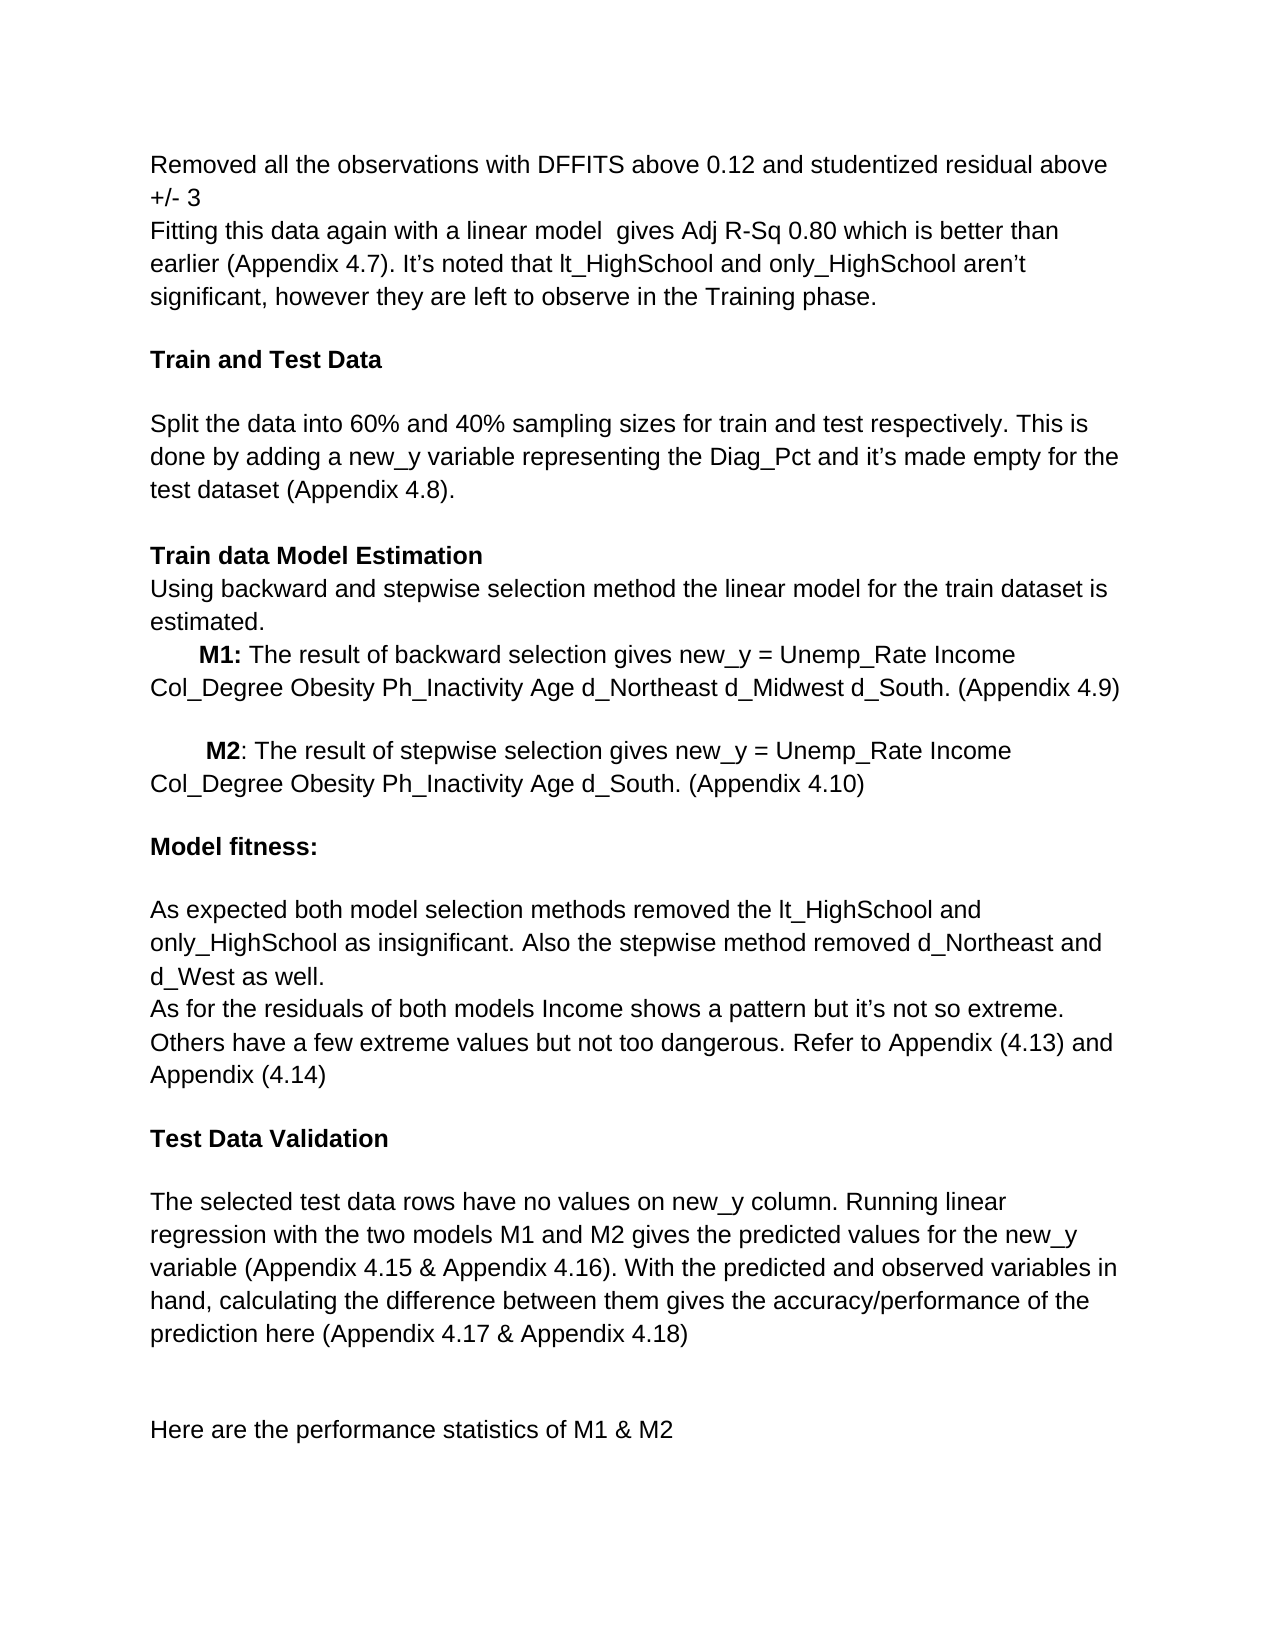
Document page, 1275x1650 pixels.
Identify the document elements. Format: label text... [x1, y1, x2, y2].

text Fitting this data again with a linear model gives Adj R-Sq 0.80 which is better than earlier (Appendix 4.7). It’s noted that lt_HighSchool and only_HighSchool aren’t significant, however they are left to observe in the Training phase. [150, 216, 1125, 311]
text Train and Test Data [150, 345, 1125, 374]
text As expected both model selection methods removed the lt_HighSchool and only_HighSchool as insignificant. Also the stepwise method removed d_Northeast and d_West as well. [150, 895, 1125, 990]
text Split the data into 60% and 40% sampling sizes for train and test respectively. This is done by adding a new_y variable representing the Diag_Pct and it’s made empty for the test dataset (Appendix 4.8). [150, 408, 1125, 503]
text Test Data Validation [150, 1124, 1125, 1152]
text M1: The result of backward selection gives new_y = Unemp_Rate Income Col_Degree Obesity Ph_Inactivity Age d_Northeast d_Midwest d_South. (Appendix 4.9) [150, 640, 1125, 701]
text As for the residuals of both models Income shows a pattern but it’s not so extreme. Others have a few extreme values but not too dangerous. Refer to Appendix (4.13) and Appendix (4.14) [150, 994, 1125, 1089]
text Removed all the observations with DFFITS above 0.12 and studentized residual above +/- 3 [150, 150, 1125, 212]
text M2: The result of stepwise selection gives new_y = Unemp_Rate Income Col_Degree Obesity Ph_Inactivity Age d_South. (Appendix 4.10) [150, 736, 1125, 798]
text Here are the performance statistics of M1 & M2 [150, 1415, 1125, 1444]
text Train data Model Estimation [150, 541, 1125, 569]
text The selected test data rows have no values on new_y column. Running linear regression with the two models M1 and M2 gives the predicted values for the new_y variable (Appendix 4.15 & Appendix 4.16). With the predicted and observed variables in hand, calculating the difference between them gives the accuracy/performance of the prediction here (Appendix 4.17 & Appendix 4.18) [150, 1187, 1125, 1348]
text Using backward and stepwise selection method the linear model for the train dataset is estimated. [150, 574, 1125, 635]
text Model fitness: [150, 832, 1125, 861]
